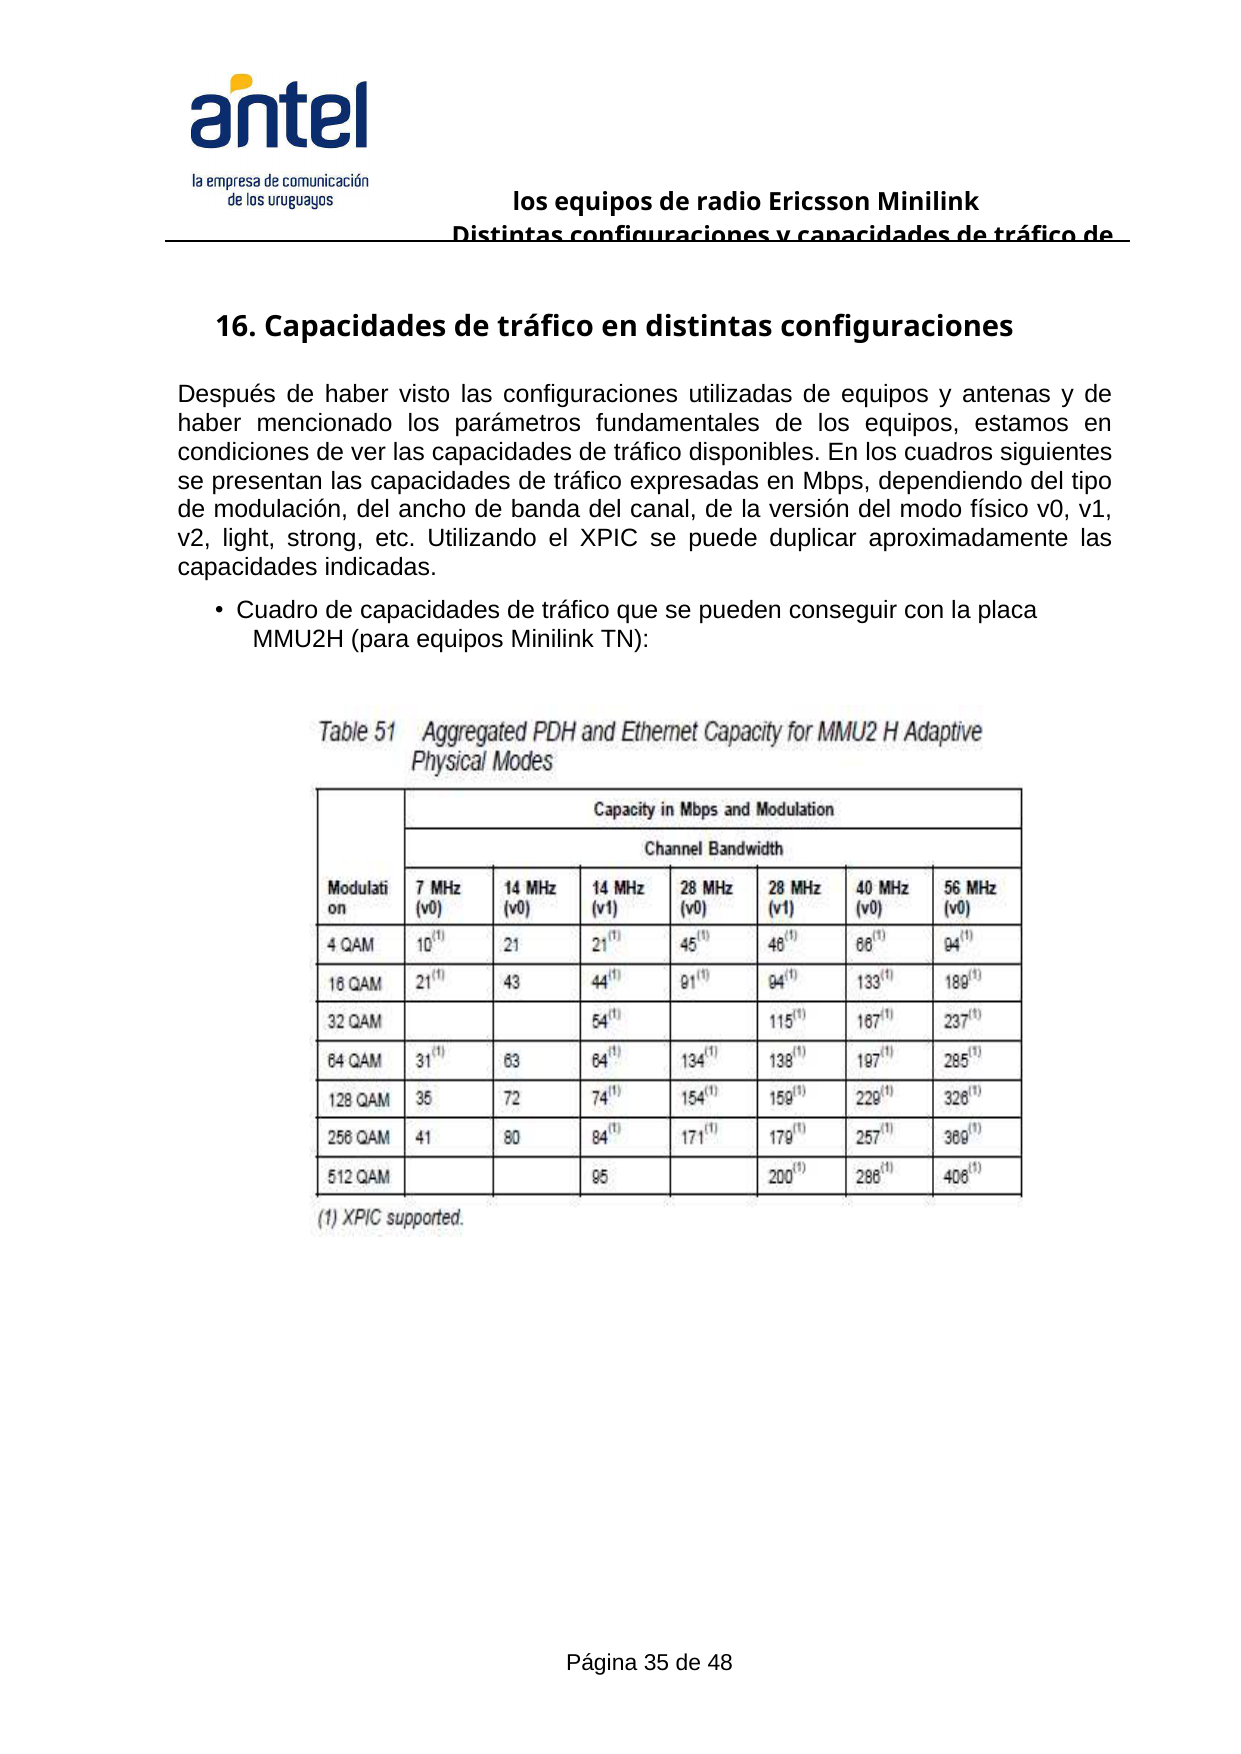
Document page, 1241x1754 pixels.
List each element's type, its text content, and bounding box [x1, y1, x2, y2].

table_header los equipos de radio Ericsson Minilink Distintas configuraciones y capacidades de tráfico de Texto: Ing. Juan Carlos Sturzenegger Marzo de 2024 [165, 74, 1130, 240]
picture [298, 705, 1023, 1237]
text Página 35 de 48 [150, 1645, 732, 1677]
text • Cuadro de capacidades de tráfico que se pueden conseguir con la placa MMU2H (para equipos Minilink TN): [215, 595, 1116, 653]
picture [190, 73, 369, 211]
text 16. Capacidades de tráfico en distintas configuraciones [215, 305, 1116, 345]
text Después de haber visto las configuraciones utilizadas de equipos y antenas y de haber mencionado los parámetros fundamentales de los equipos, estamos en condiciones de ver las capacidades de tráfico disponibles. En los cuadros siguientes se presentan las capacidades de tráfico expresadas en Mbps, dependiendo del tipo de modulación, del ancho de banda del canal, de la versión del modo físico v0, v1, v2, light, strong, etc. Utilizando el XPIC se puede duplicar aproximadamente las capacidades indicadas. [177, 380, 1114, 581]
